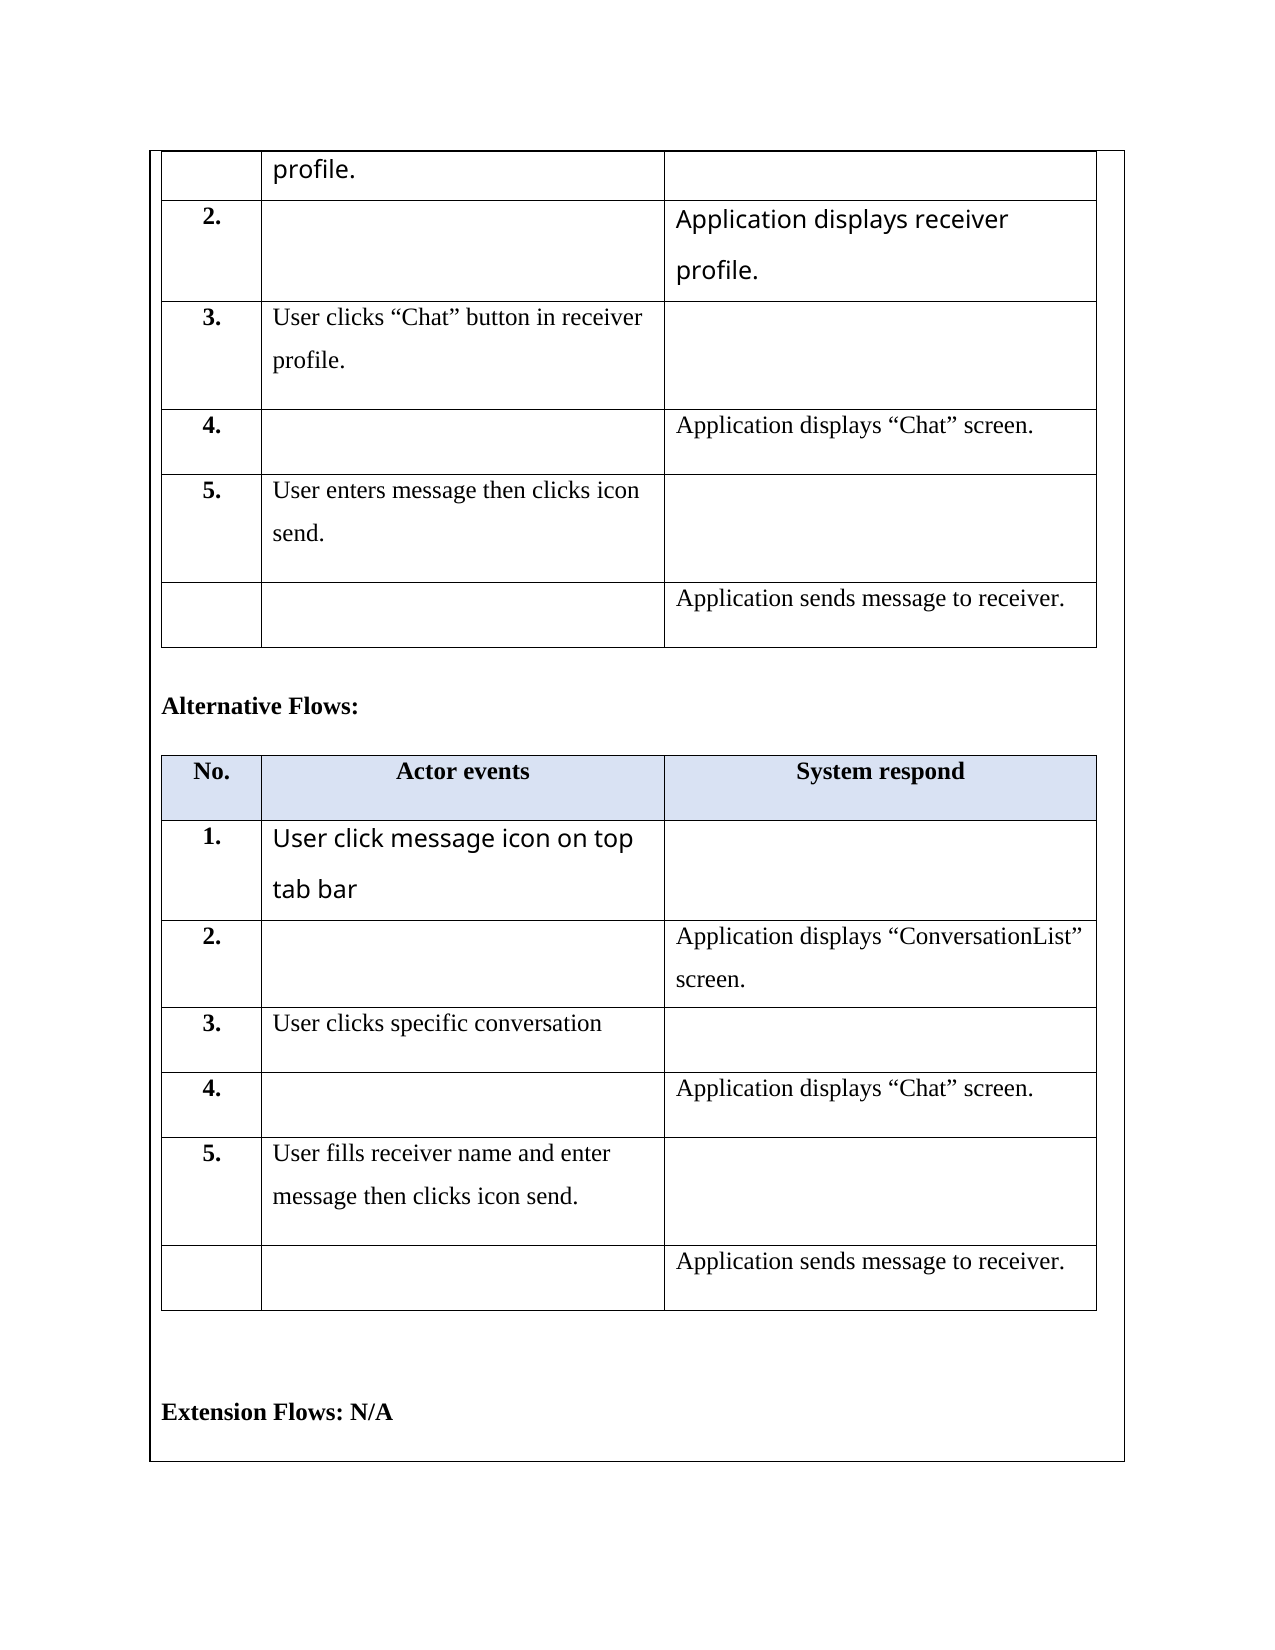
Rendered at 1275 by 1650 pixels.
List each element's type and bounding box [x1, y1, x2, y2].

table_cell [151, 151, 1124, 1461]
